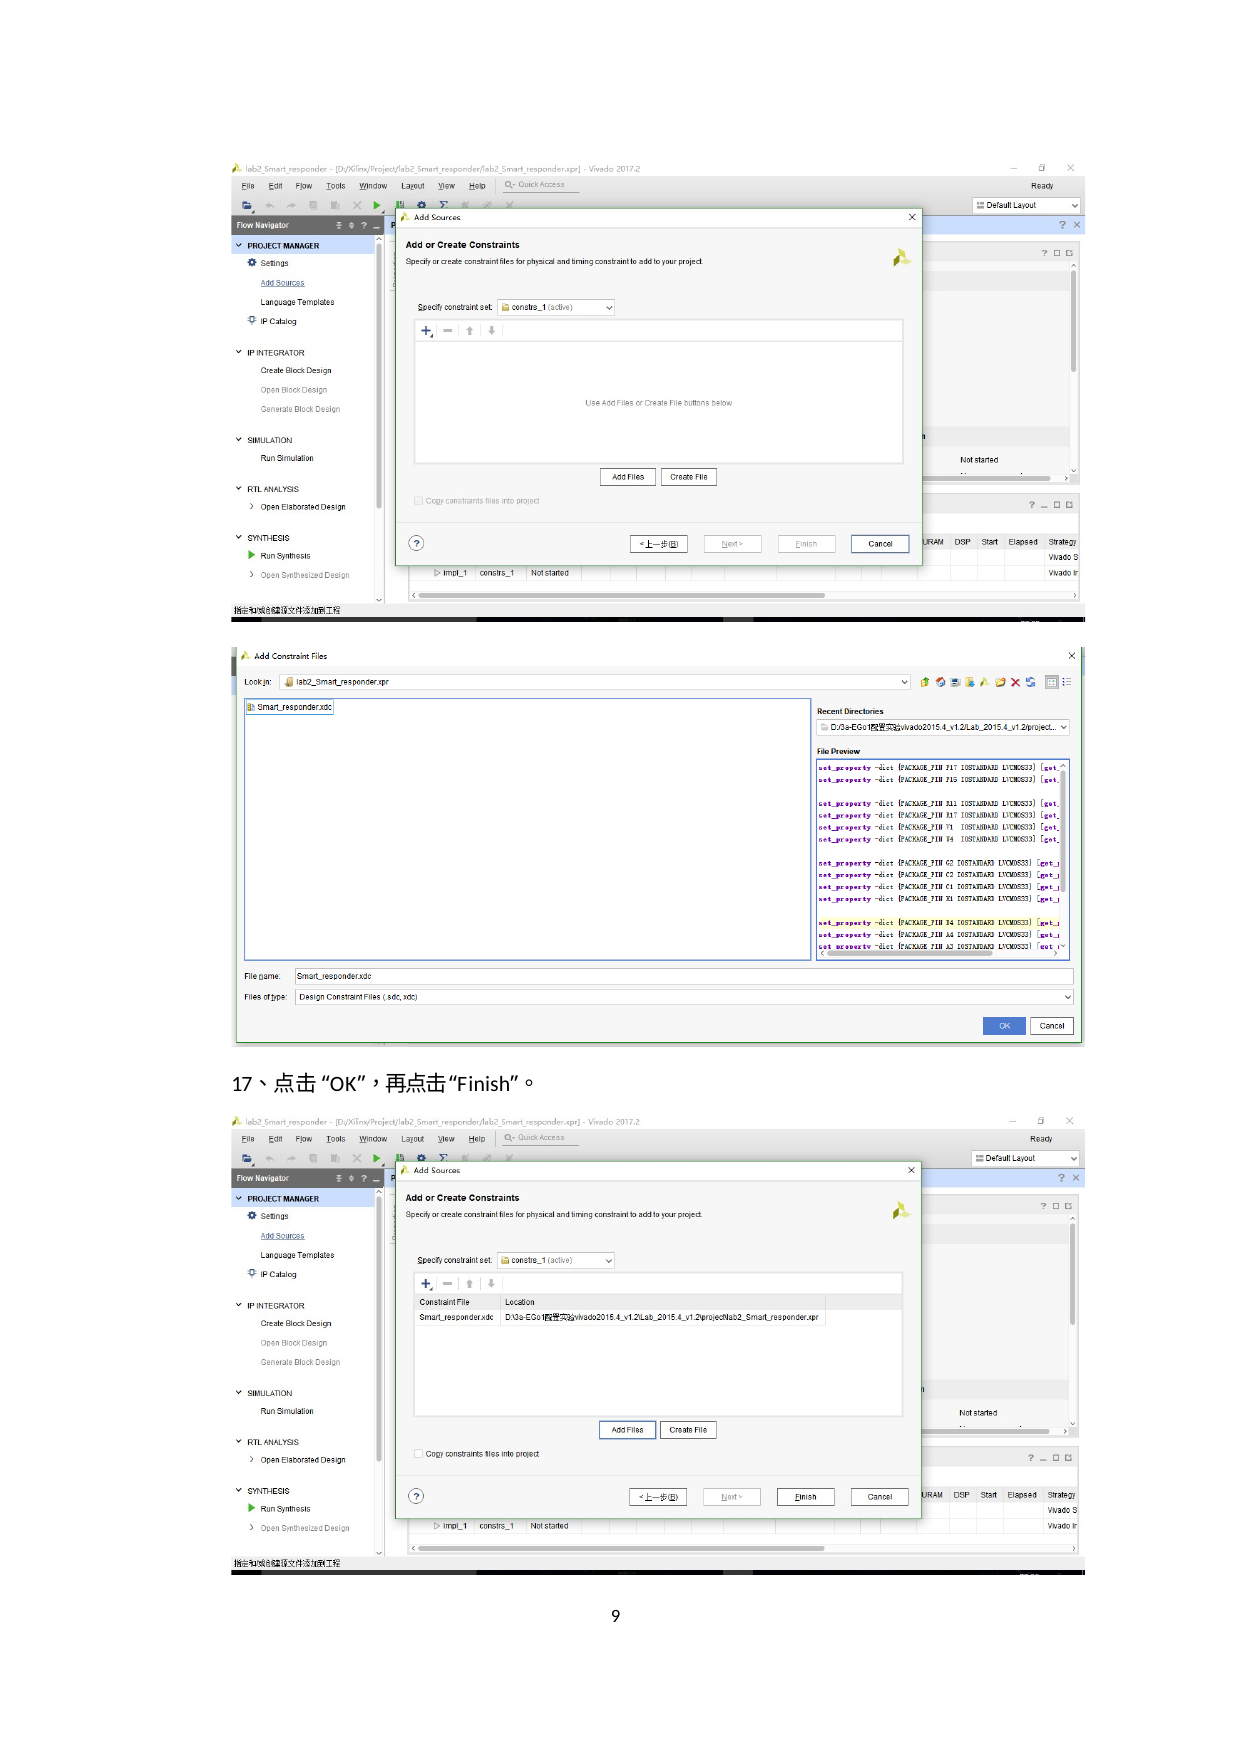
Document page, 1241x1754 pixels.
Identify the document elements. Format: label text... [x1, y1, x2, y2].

picture [231, 163, 1085, 622]
picture [231, 647, 1086, 1047]
picture [231, 1116, 1085, 1575]
text 17、点击 “OK”，再点击 “Finish”。 [231, 1068, 1109, 1097]
